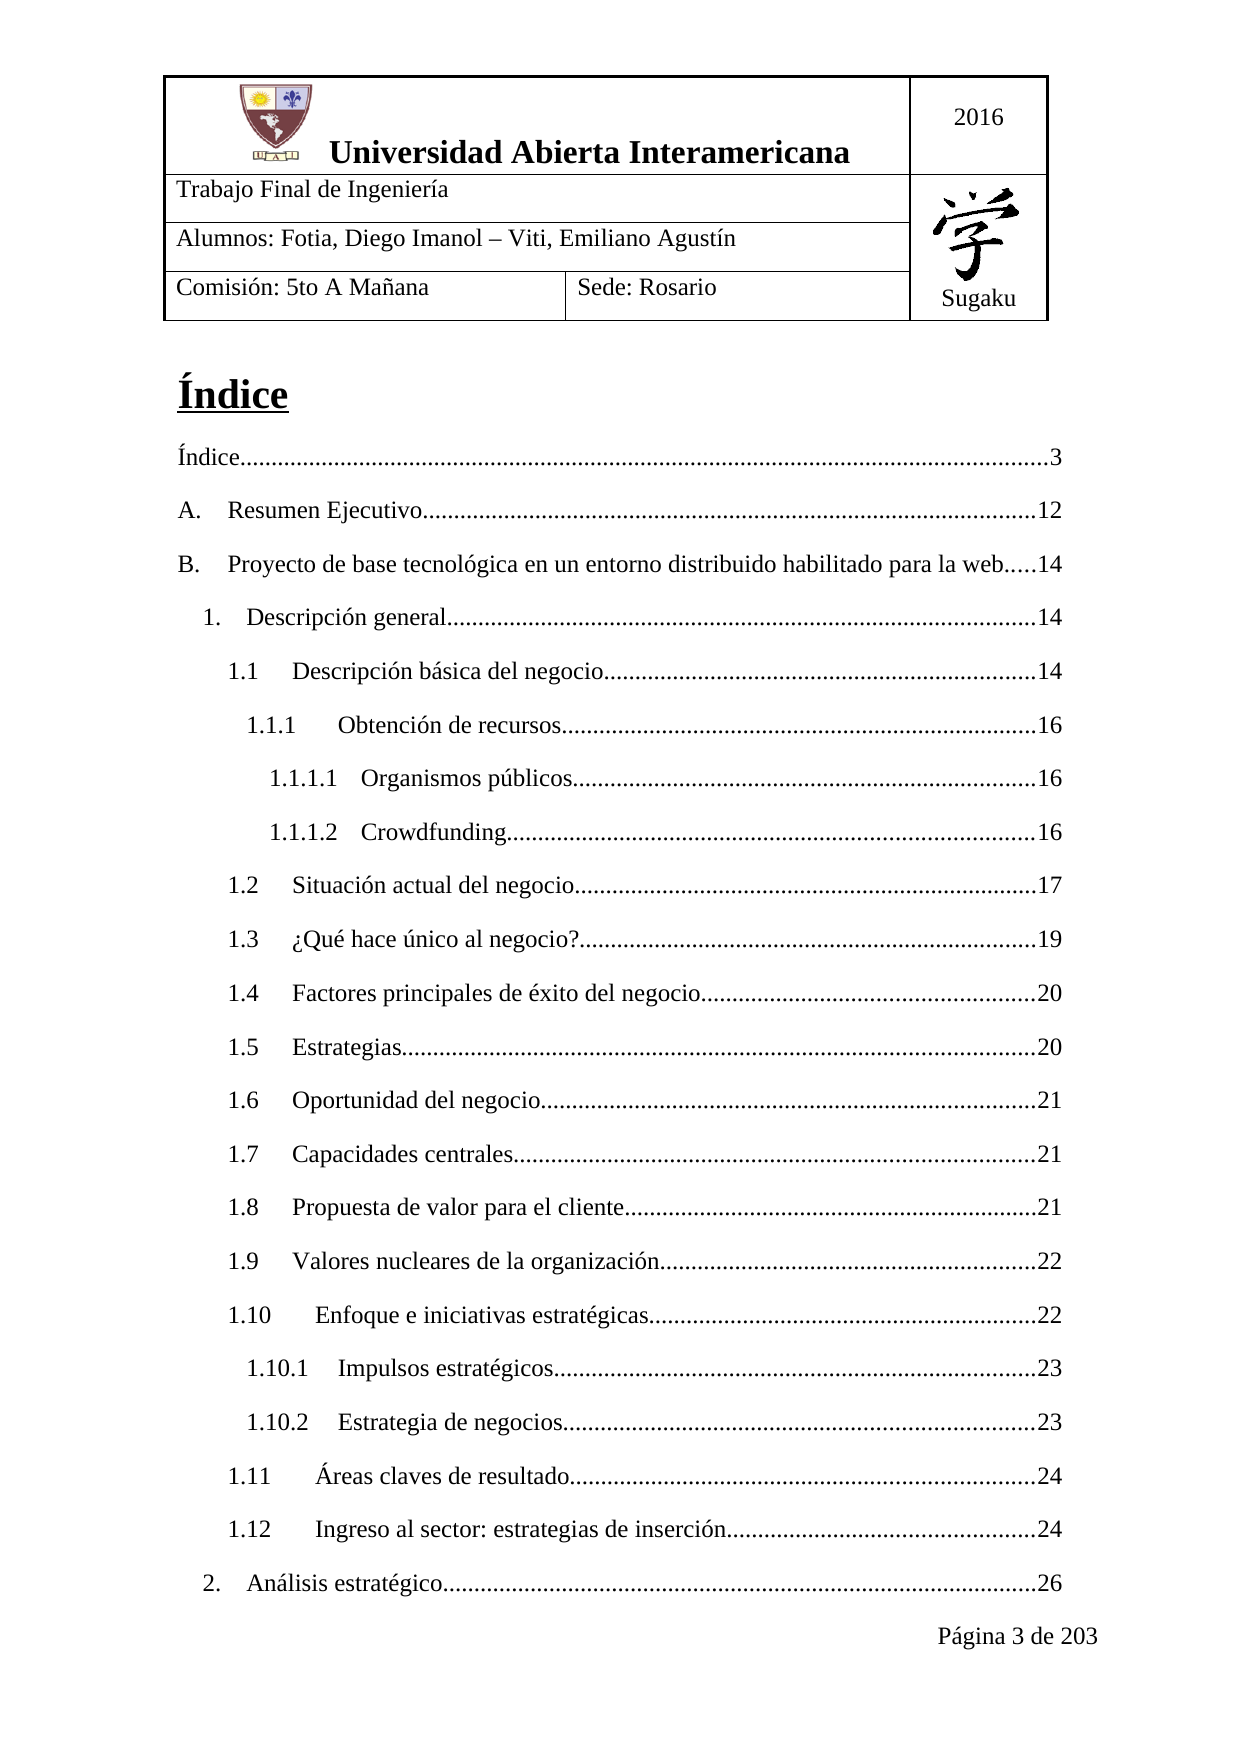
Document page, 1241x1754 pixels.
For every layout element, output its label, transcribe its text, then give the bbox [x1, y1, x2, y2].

text 1.8 Propuesta de valor para el cliente 21 [227, 1192, 1063, 1221]
text B. Proyecto de base tecnológica en un entorno distribuido habilitado para la web. 14 [177, 549, 1063, 577]
subtitle Índice [177, 173, 1063, 418]
text 1.6 Oportunidad del negocio 21 [227, 1085, 1063, 1114]
text 1.5 Estrategias 20 [227, 1032, 1063, 1060]
text 1.11 Áreas claves de resultado 24 [227, 1461, 1063, 1489]
text 1. Descripción general 14 [202, 602, 1063, 631]
text 1.1.1 Obtención de recursos 16 [246, 710, 1063, 738]
text 1.1.1.1 Organismos públicos 16 [269, 763, 1063, 792]
text 1.9 Valores nucleares de la organización 22 [227, 1246, 1063, 1275]
text 1.10.2 Estrategia de negocios 23 [246, 1407, 1063, 1436]
text Índice 3 [177, 442, 1063, 470]
text 1.1 Descripción básica del negocio 14 [227, 656, 1063, 685]
text A. Resumen Ejecutivo 12 [177, 495, 1063, 524]
text 1.2 Situación actual del negocio 17 [227, 871, 1063, 899]
picture [927, 181, 1030, 284]
text 2. Análisis estratégico 26 [202, 1568, 1063, 1597]
picture [223, 78, 329, 164]
text 1.7 Capacidades centrales 21 [227, 1139, 1063, 1168]
text 1.10.1 Impulsos estratégicos 23 [246, 1353, 1063, 1382]
text 1.4 Factores principales de éxito del negocio 20 [227, 978, 1063, 1007]
text 1.12 Ingreso al sector: estrategias de inserción 24 [227, 1514, 1063, 1543]
text 1.1.1.2 Crowdfunding 16 [269, 817, 1063, 846]
text 1.3 ¿Qué hace único al negocio? 19 [227, 924, 1063, 953]
text 1.10 Enfoque e iniciativas estratégicas 22 [227, 1300, 1063, 1328]
